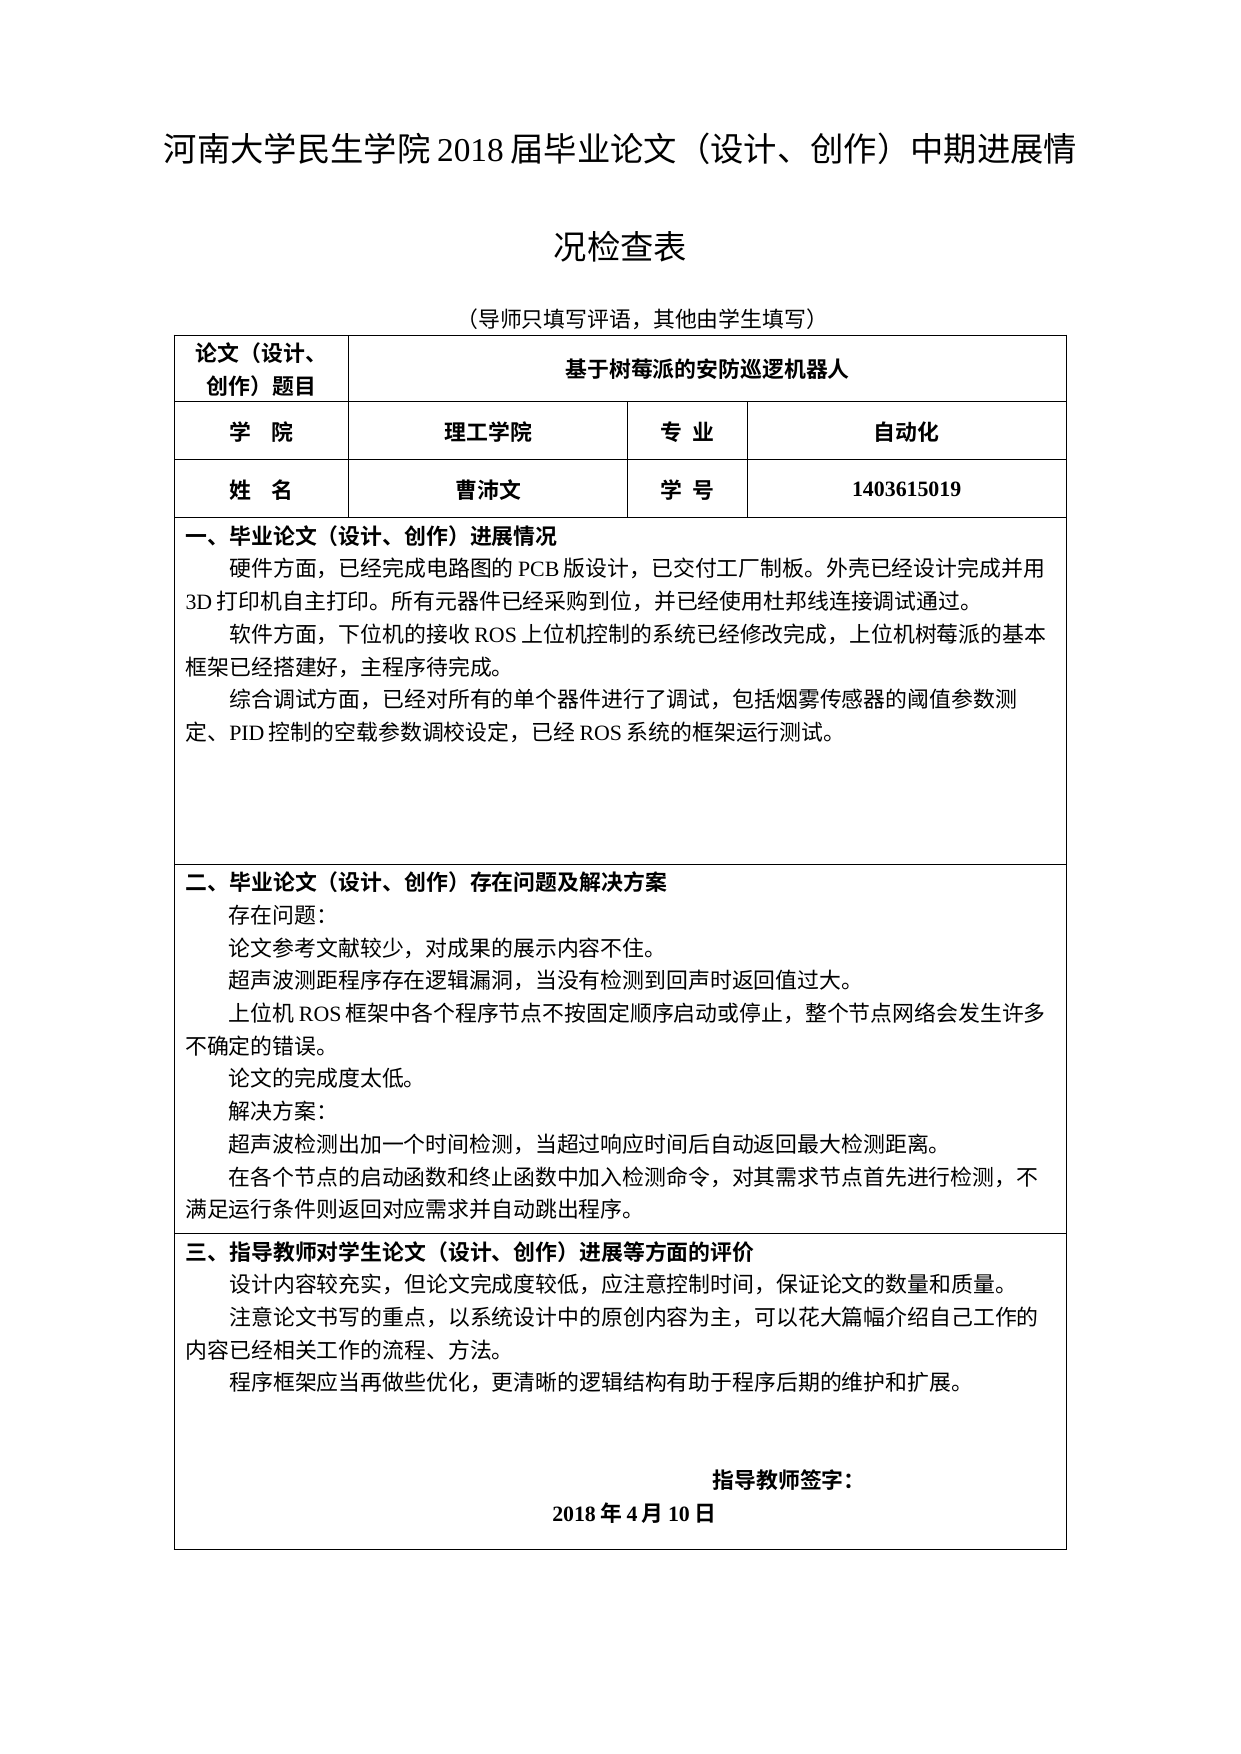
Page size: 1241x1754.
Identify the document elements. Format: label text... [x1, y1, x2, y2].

table_header 基于树莓派的安防巡逻机器人 [349, 336, 1066, 401]
table_cell 理工学院 [349, 402, 627, 459]
table_cell 三、指导教师对学生论文（设计、创作）进展等方面的评价 设计内容较充实，但论文完成度较低，应注意控制时间，保证论文的数量和质量。 注意论文书写的重点，以系统设计中的原创内容为主，可以花大篇幅介绍自己工作的内容已经相关工作的流程、方法。 程序框架应当再做些优化，更清晰的逻辑结构有助于程序后期的维护和扩展。 指导教师签字： 2018年4月10日 [175, 1234, 1066, 1549]
table_cell 学 号 [628, 460, 747, 517]
table_cell 姓 名 [175, 460, 348, 517]
text 河南大学民生学院2018届毕业论文（设计、创作）中期进展情况检查表 [153, 114, 1087, 278]
table_cell 自动化 [748, 402, 1066, 459]
table_cell 二、毕业论文（设计、创作）存在问题及解决方案 存在问题： 论文参考文献较少，对成果的展示内容不住。 超声波测距程序存在逻辑漏洞，当没有检测到回声时返回值过大。 上位机ROS框架中各个程序节点不按固定顺序启动或停止，整个节点网络会发生许多不确定的错误。 论文的完成度太低。 解决方案： 超声波检测出加一个时间检测，当超过响应时间后自动返回最大检测距离。 在各个节点的启动函数和终止函数中加入检测命令，对其需求节点首先进行检测，不满足运行条件则返回对应需求并自动跳出程序。 [175, 865, 1066, 1233]
table_cell 学 院 [175, 402, 348, 459]
table_header 论文（设计、创作）题目 [175, 336, 348, 401]
table_cell 1403615019 [748, 460, 1066, 517]
text （导师只填写评语，其他由学生填写） [153, 302, 1087, 334]
table_cell 曹沛文 [349, 460, 627, 517]
table_cell 一、毕业论文（设计、创作）进展情况 硬件方面，已经完成电路图的PCB版设计，已交付工厂制板。外壳已经设计完成并用3D打印机自主打印。所有元器件已经采购到位，并已经使用杜邦线连接调试通过。 软件方面，下位机的接收ROS上位机控制的系统已经修改完成，上位机树莓派的基本框架已经搭建好，主程序待完成。 综合调试方面，已经对所有的单个器件进行了调试，包括烟雾传感器的阈值参数测定、PID控制的空载参数调校设定，已经ROS系统的框架运行测试。 [175, 518, 1066, 863]
table_cell 专 业 [628, 402, 747, 459]
